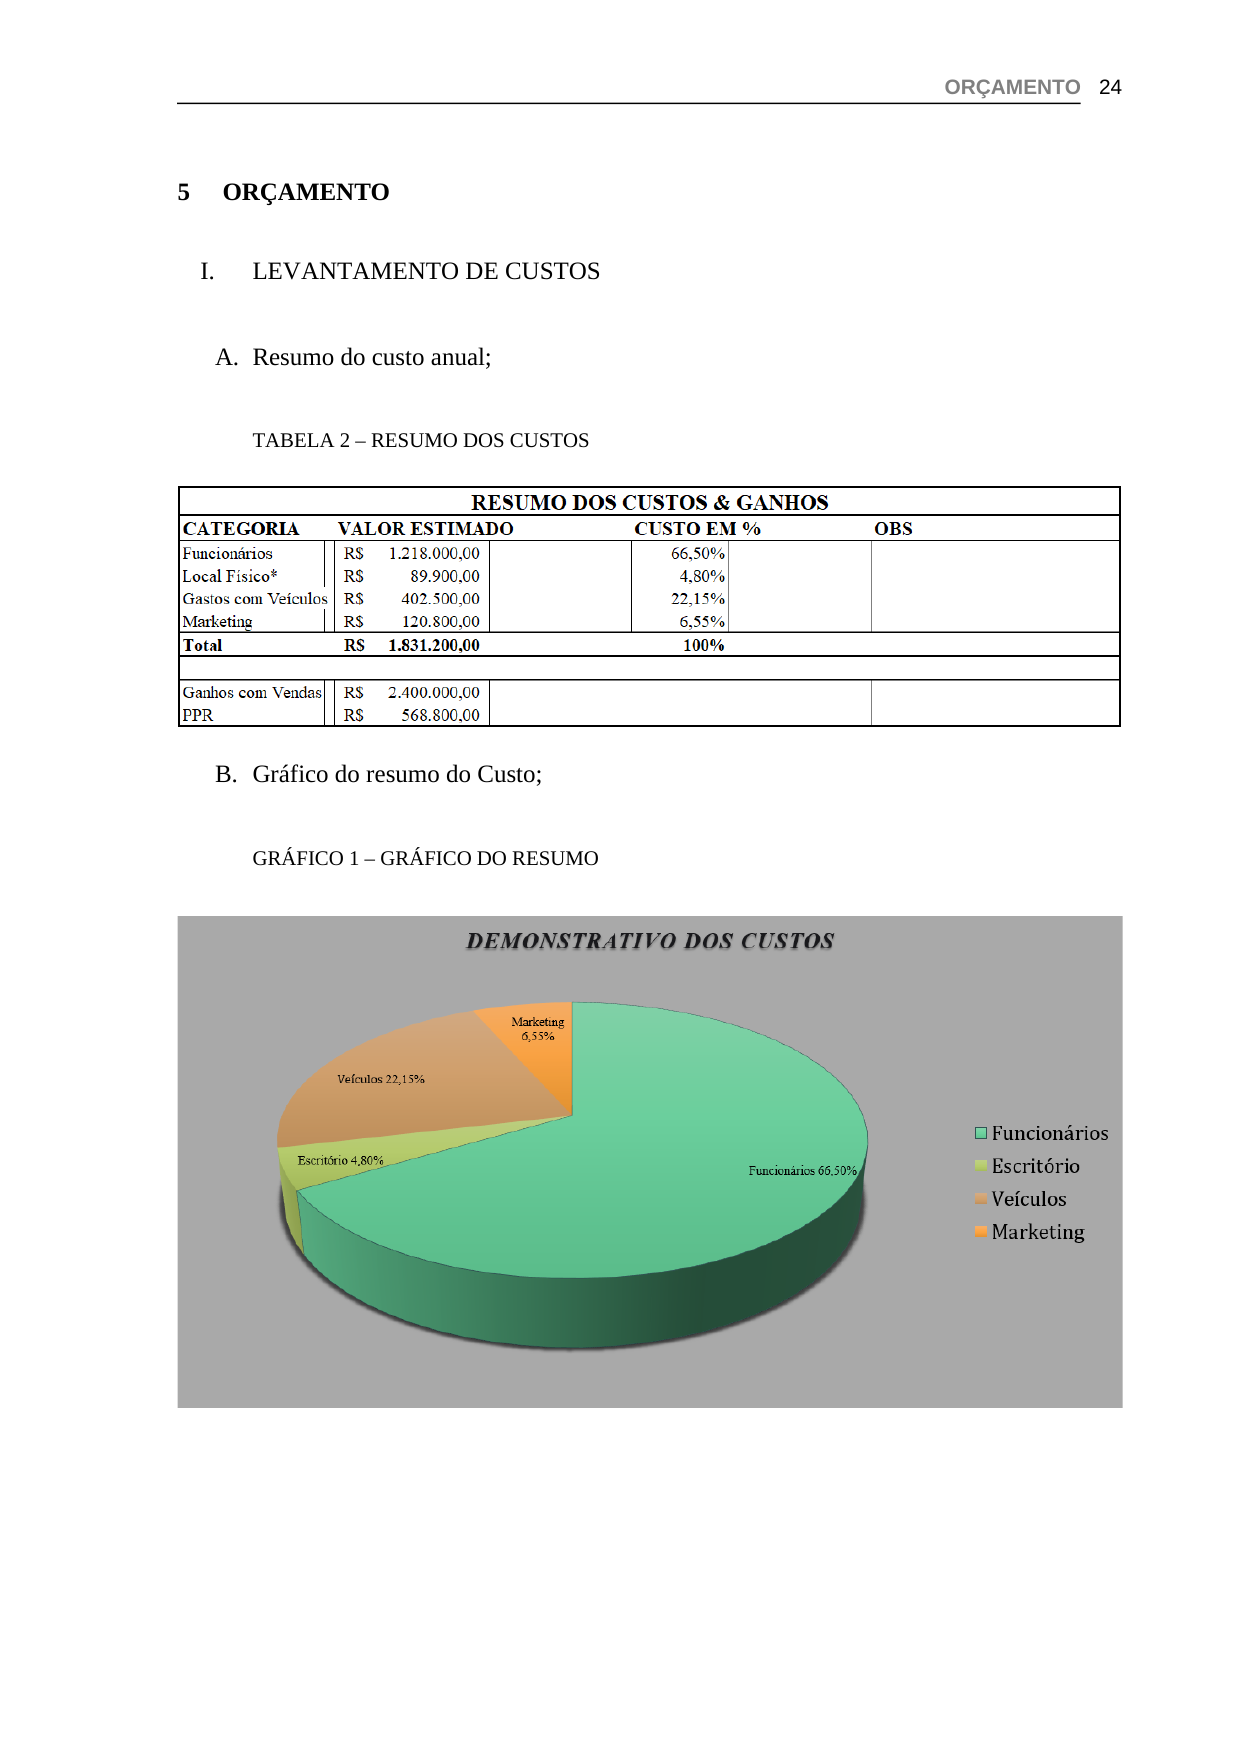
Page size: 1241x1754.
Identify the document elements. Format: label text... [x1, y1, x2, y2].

text GRÁFICO 1 – GRÁFICO DO RESUMO [252, 846, 1122, 869]
list LEVANTAMENTO DE CUSTOS [215, 256, 1122, 285]
list Resumo do custo anual; [215, 342, 1122, 371]
list Gráfico do resumo do Custo; [215, 759, 1122, 788]
subtitle ORÇAMENTO [177, 177, 1122, 206]
picture [177, 915, 1123, 1408]
picture [177, 485, 1123, 729]
list TABELA 2 – RESUMO DOS CUSTOS [252, 428, 1122, 452]
